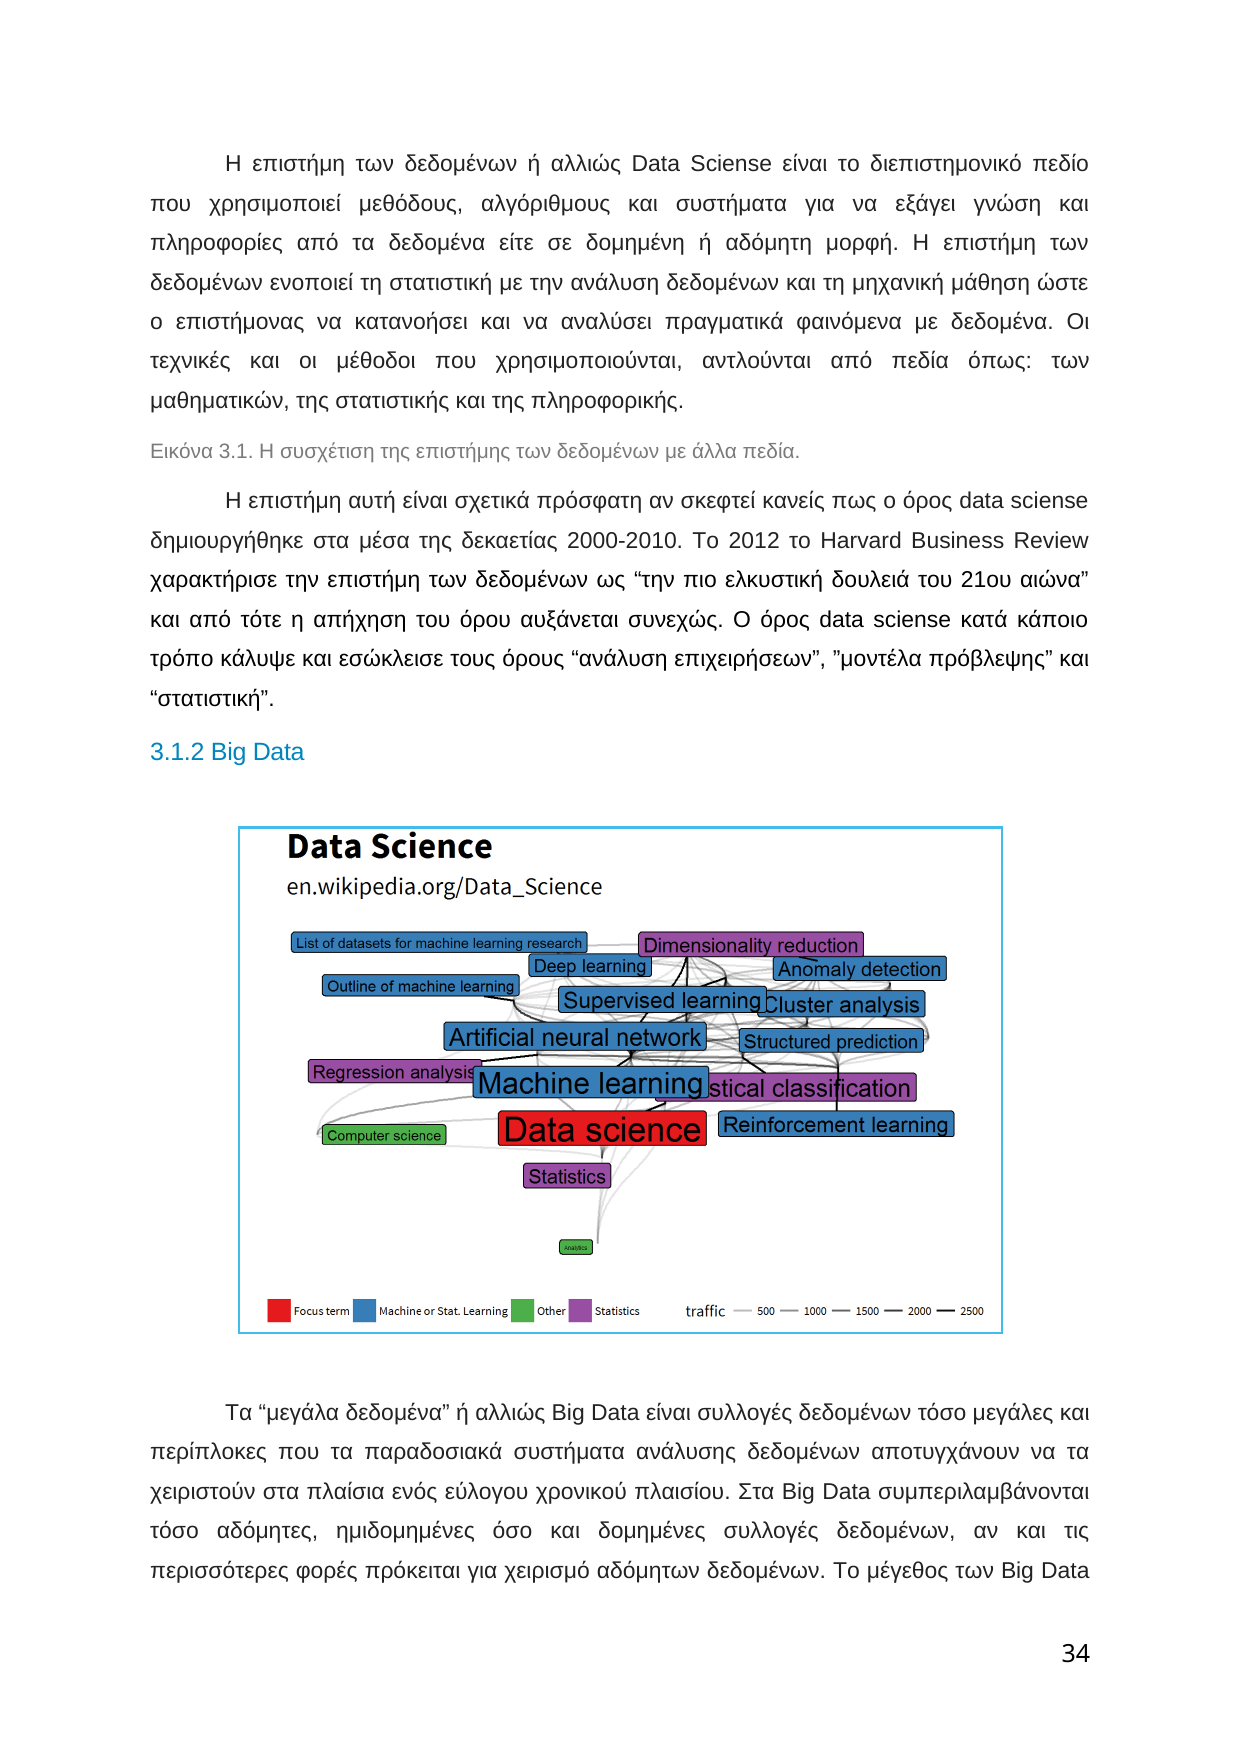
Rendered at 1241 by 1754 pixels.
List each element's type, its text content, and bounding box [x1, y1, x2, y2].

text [150, 792, 1090, 1583]
text Η επιστήμη των δεδομένων ή αλλιώς Data Sciense είναι το διεπιστημονικό πεδίο που χρησιμοποιεί μεθόδους, αλγόριθμους και συστήματα για να εξάγει γνώση και πληροφορίες από τα δεδομένα είτε σε δομημένη ή αδόμητη μορφή. Η επιστήμη των δεδομένων ενοποιεί τη στατιστική με την ανάλυση δεδομένων και τη μηχανική μάθηση ώστε ο επιστήμονας να κατανοήσει και να αναλύσει πραγματικά φαινόμενα με δεδομένα. Οι τεχνικές και οι μέθοδοι που χρησιμοποιούνται, αντλούνται από πεδία όπως: των μαθηματικών, της στατιστικής και της πληροφορικής. [150, 150, 1090, 413]
text Η επιστήμη αυτή είναι σχετικά πρόσφατη αν σκεφτεί κανείς πως ο όρος data sciense δημιουργήθηκε στα μέσα της δεκαετίας 2000-2010. Το 2012 το Harvard Business Review χαρακτήρισε την επιστήμη των δεδομένων ως “την πιο ελκυστική δουλειά του 21ου αιώνα” και από τότε η απήχηση του όρου αυξάνεται συνεχώς. Ο όρος data sciense κατά κάποιο τρόπο κάλυψε και εσώκλεισε τους όρους “ανάλυση επιχειρήσεων”, ”μοντέλα πρόβλεψης” και “στατιστική”. [150, 487, 1090, 711]
picture [240, 829, 1001, 1332]
text Εικόνα 3.1. Η συσχέτιση της επιστήμης των δεδομένων με άλλα πεδία. [150, 439, 1090, 463]
text 3.1.2 Big Data [150, 737, 1090, 765]
